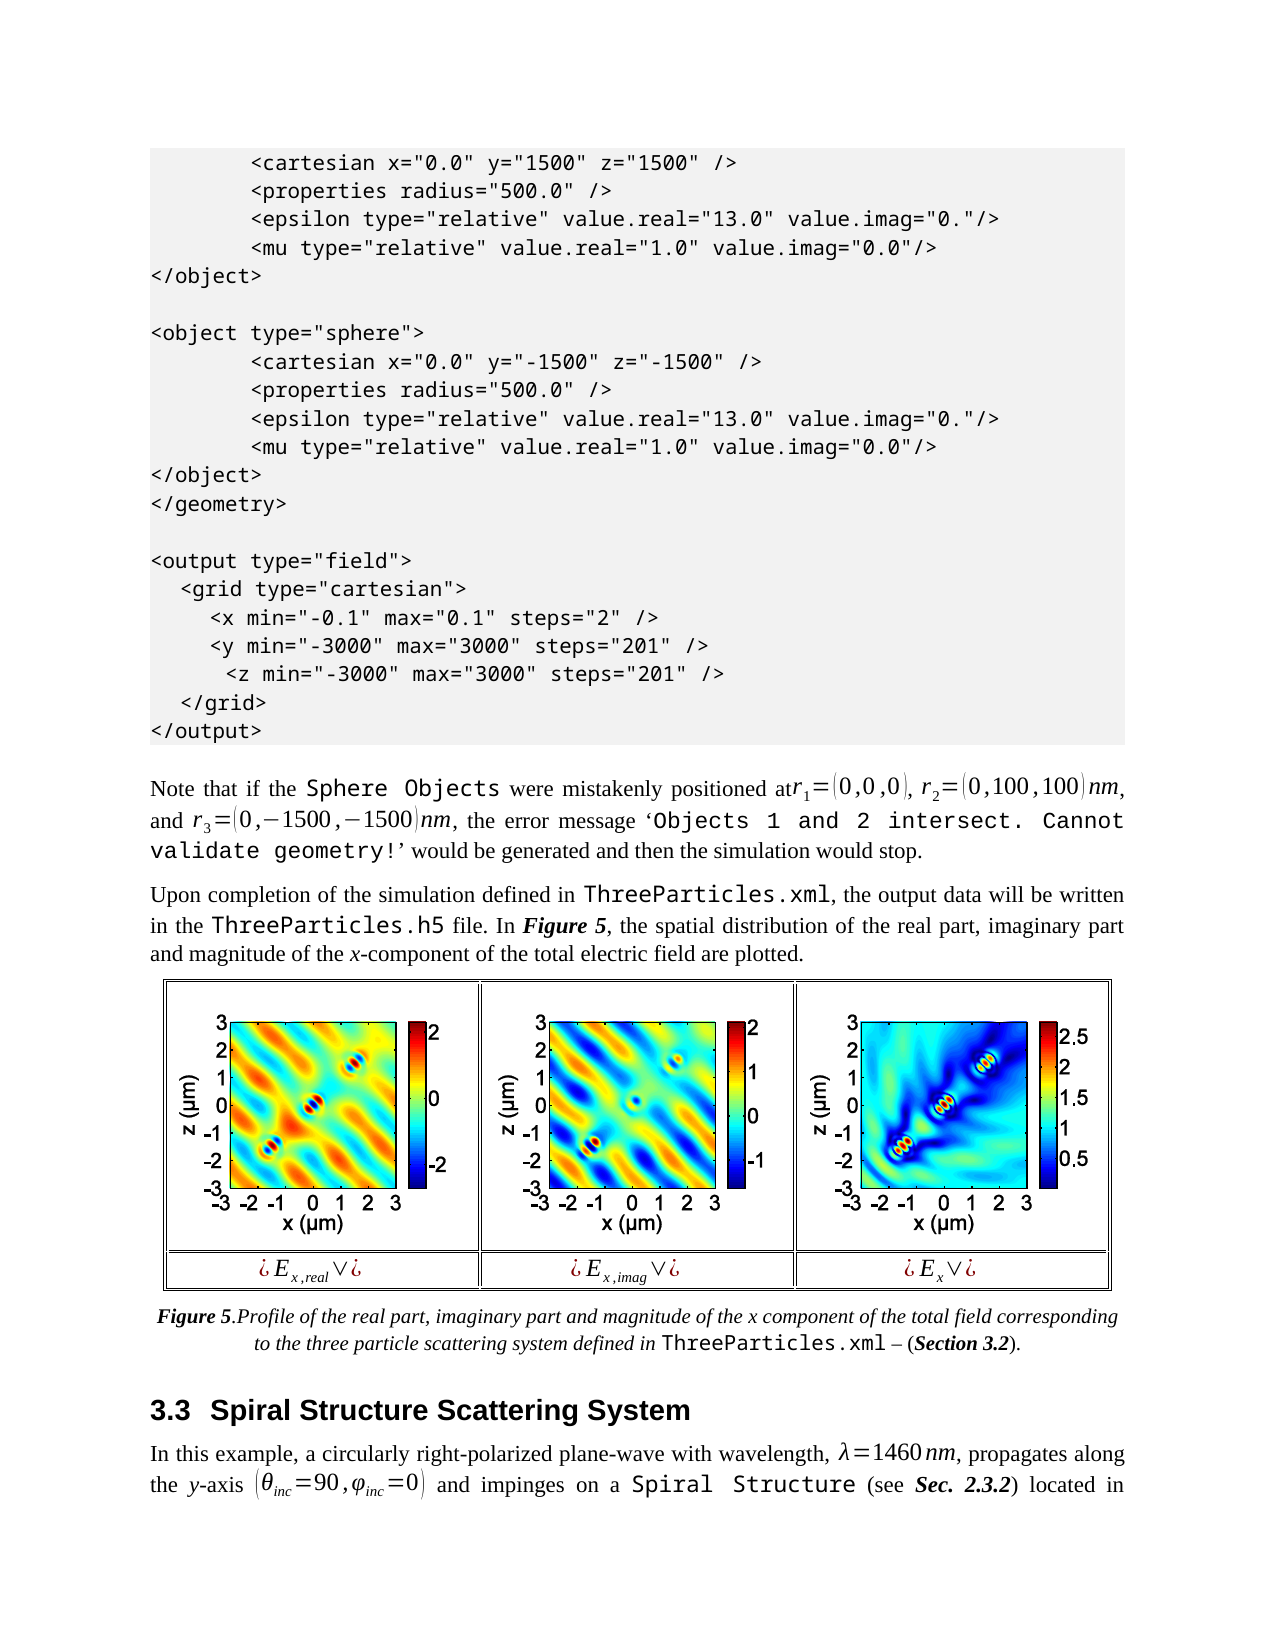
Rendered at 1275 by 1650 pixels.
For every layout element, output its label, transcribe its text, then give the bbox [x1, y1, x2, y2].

text </output> [150, 716, 1125, 745]
text </object> [150, 461, 1125, 489]
text Figure 5.Profile of the real part, imaginary part and magnitude of the x component of the total field corresponding to the three particle scattering system defined in ThreeParticles.xml – (Section 3.2). [150, 1304, 1125, 1356]
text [150, 1439, 1125, 1501]
text <cartesian x="0.0" y="-1500" z="-1500" /> [150, 347, 1125, 375]
table_cell [480, 1250, 795, 1288]
text <cartesian x="0.0" y="1500" z="1500" /> [150, 148, 1125, 176]
subtitle Spiral Structure Scattering System [150, 1393, 1125, 1426]
text Note that if the Sphere Objects were mistakenly positioned at, , and , the error message ‘Objects 1 and 2 intersect. Cannot validate geometry!’ would be generated and then the simulation would stop. [150, 771, 1125, 865]
text <properties radius="500.0" /> [150, 176, 1125, 204]
text </geometry> [150, 489, 1125, 517]
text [150, 204, 1125, 233]
text <object type="sphere"> [150, 318, 1125, 347]
text <output type="field"> [150, 546, 1125, 574]
text <mu type="relative" value.real="1.0" value.imag="0.0"/> [150, 432, 1125, 461]
text <grid type="cartesian"> [150, 574, 1125, 603]
text <epsilon type="relative" value.real="13.0" value.imag="0."/> [150, 404, 1125, 432]
text <z min="-3000" max="3000" steps="201" /> [150, 659, 1125, 688]
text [150, 233, 1125, 261]
text <properties radius="500.0" /> [150, 375, 1125, 404]
table_header [165, 980, 480, 1250]
text <y min="-3000" max="3000" steps="201" /> [150, 631, 1125, 659]
text </object> [150, 261, 1125, 290]
table_cell [795, 1250, 1108, 1288]
text </grid> [150, 688, 1125, 716]
text <x min="-0.1" max="0.1" steps="2" /> [150, 603, 1125, 631]
text Upon completion of the simulation defined in ThreeParticles.xml, the output data will be written in the ThreeParticles.h5 file. In Figure 5, the spatial distribution of the real part, imaginary part and magnitude of the x-component of the total electric field are plotted. [150, 878, 1125, 966]
table_cell [167, 1250, 480, 1288]
table_header [795, 982, 1108, 1250]
table_header [480, 980, 795, 1250]
